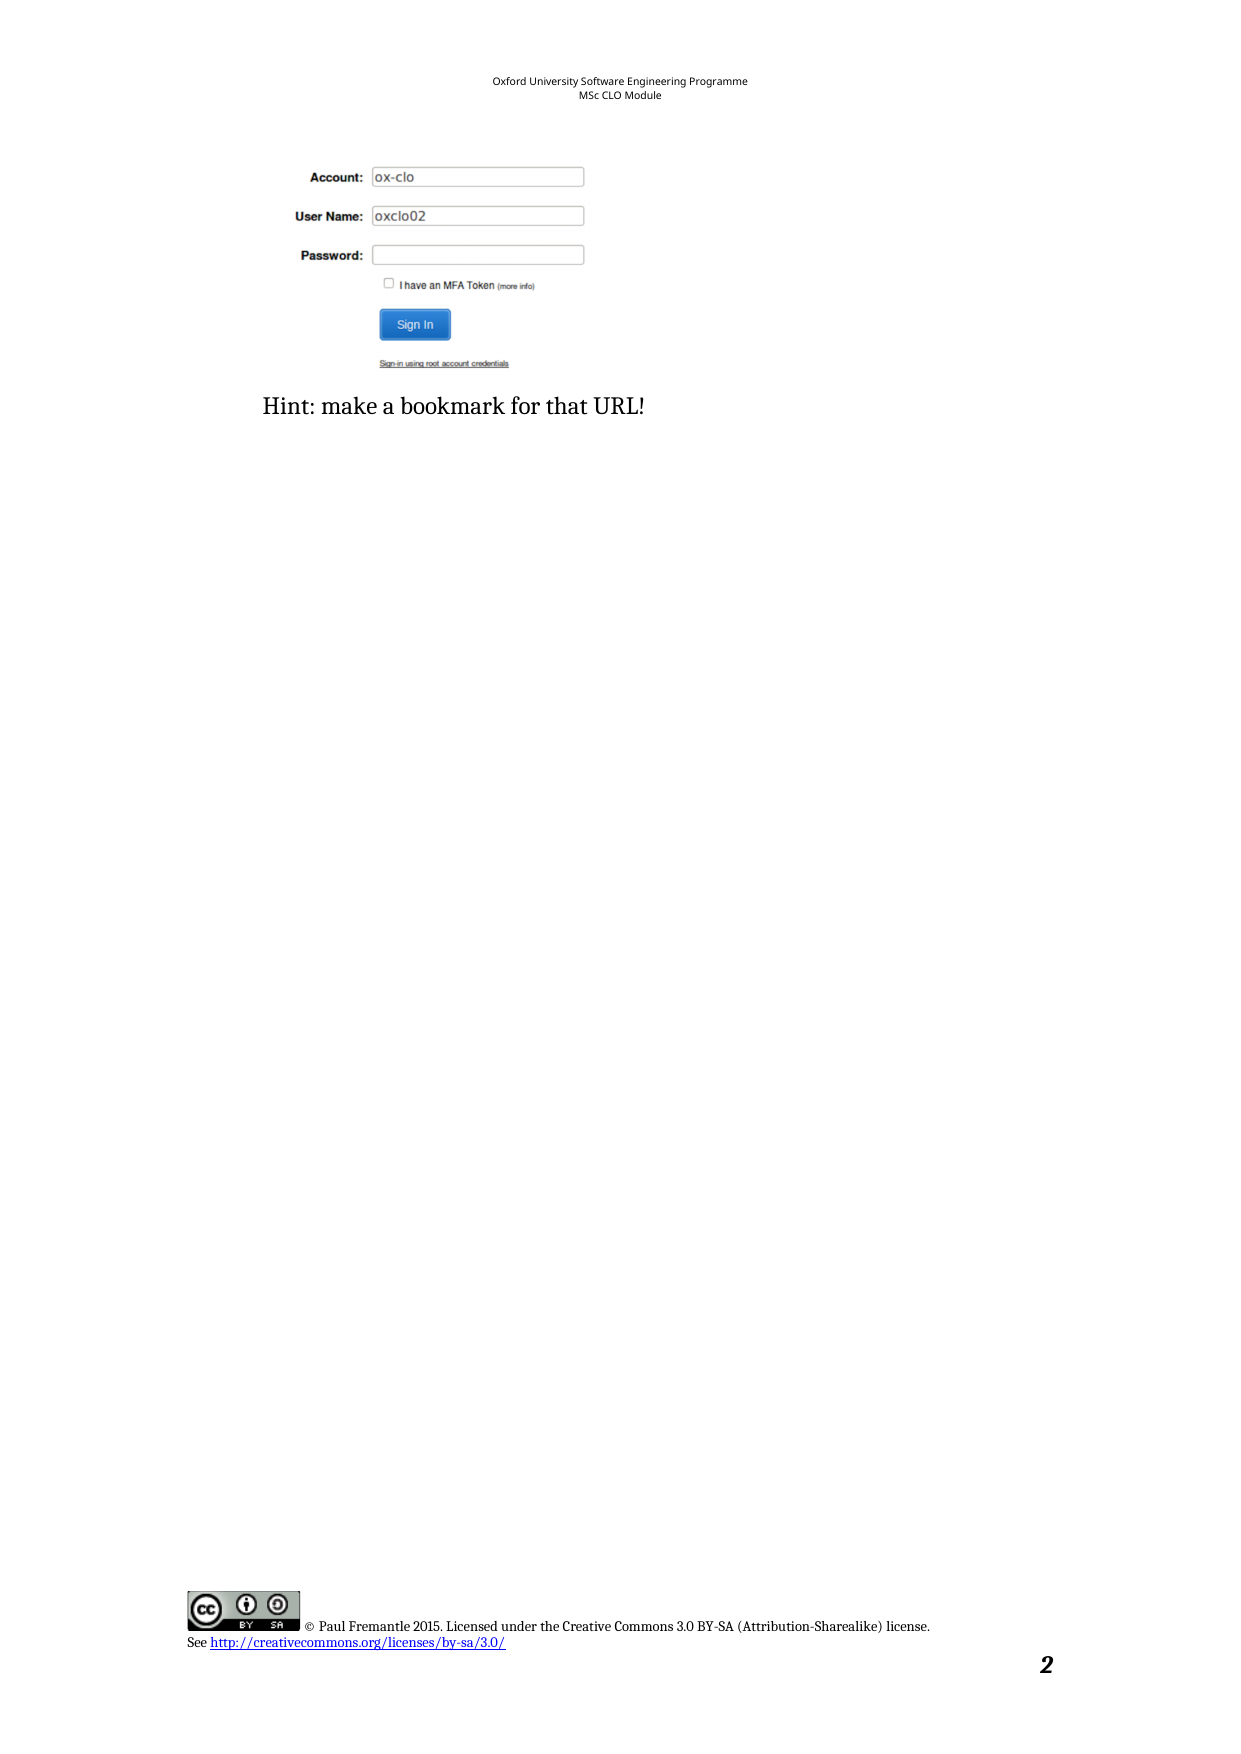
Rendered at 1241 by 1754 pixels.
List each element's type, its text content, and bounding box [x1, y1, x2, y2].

picture [187, 1591, 300, 1631]
picture [262, 150, 638, 392]
